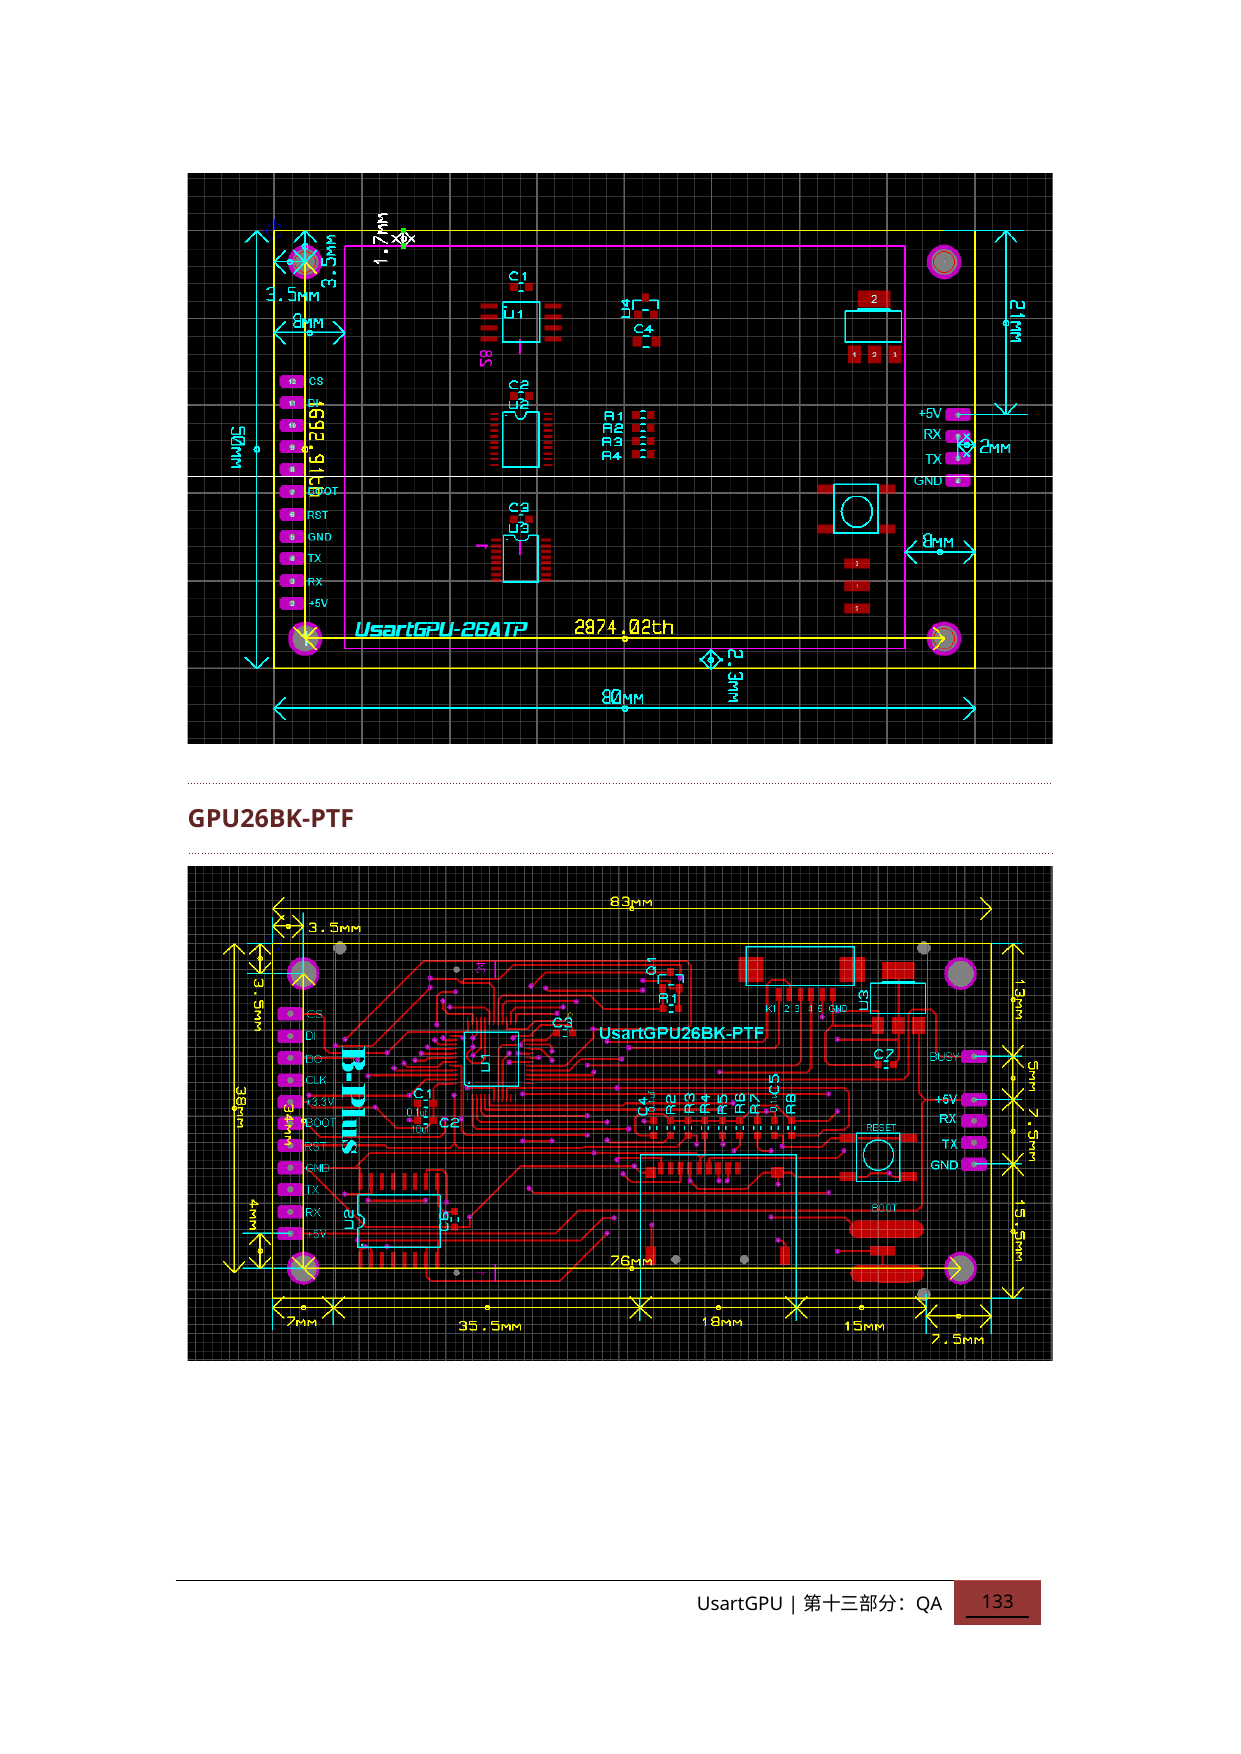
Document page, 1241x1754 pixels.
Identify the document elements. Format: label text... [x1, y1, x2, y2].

subtitle GPU26BK-PTF [187, 782, 1053, 854]
picture [187, 173, 1053, 744]
picture [187, 866, 1053, 1361]
